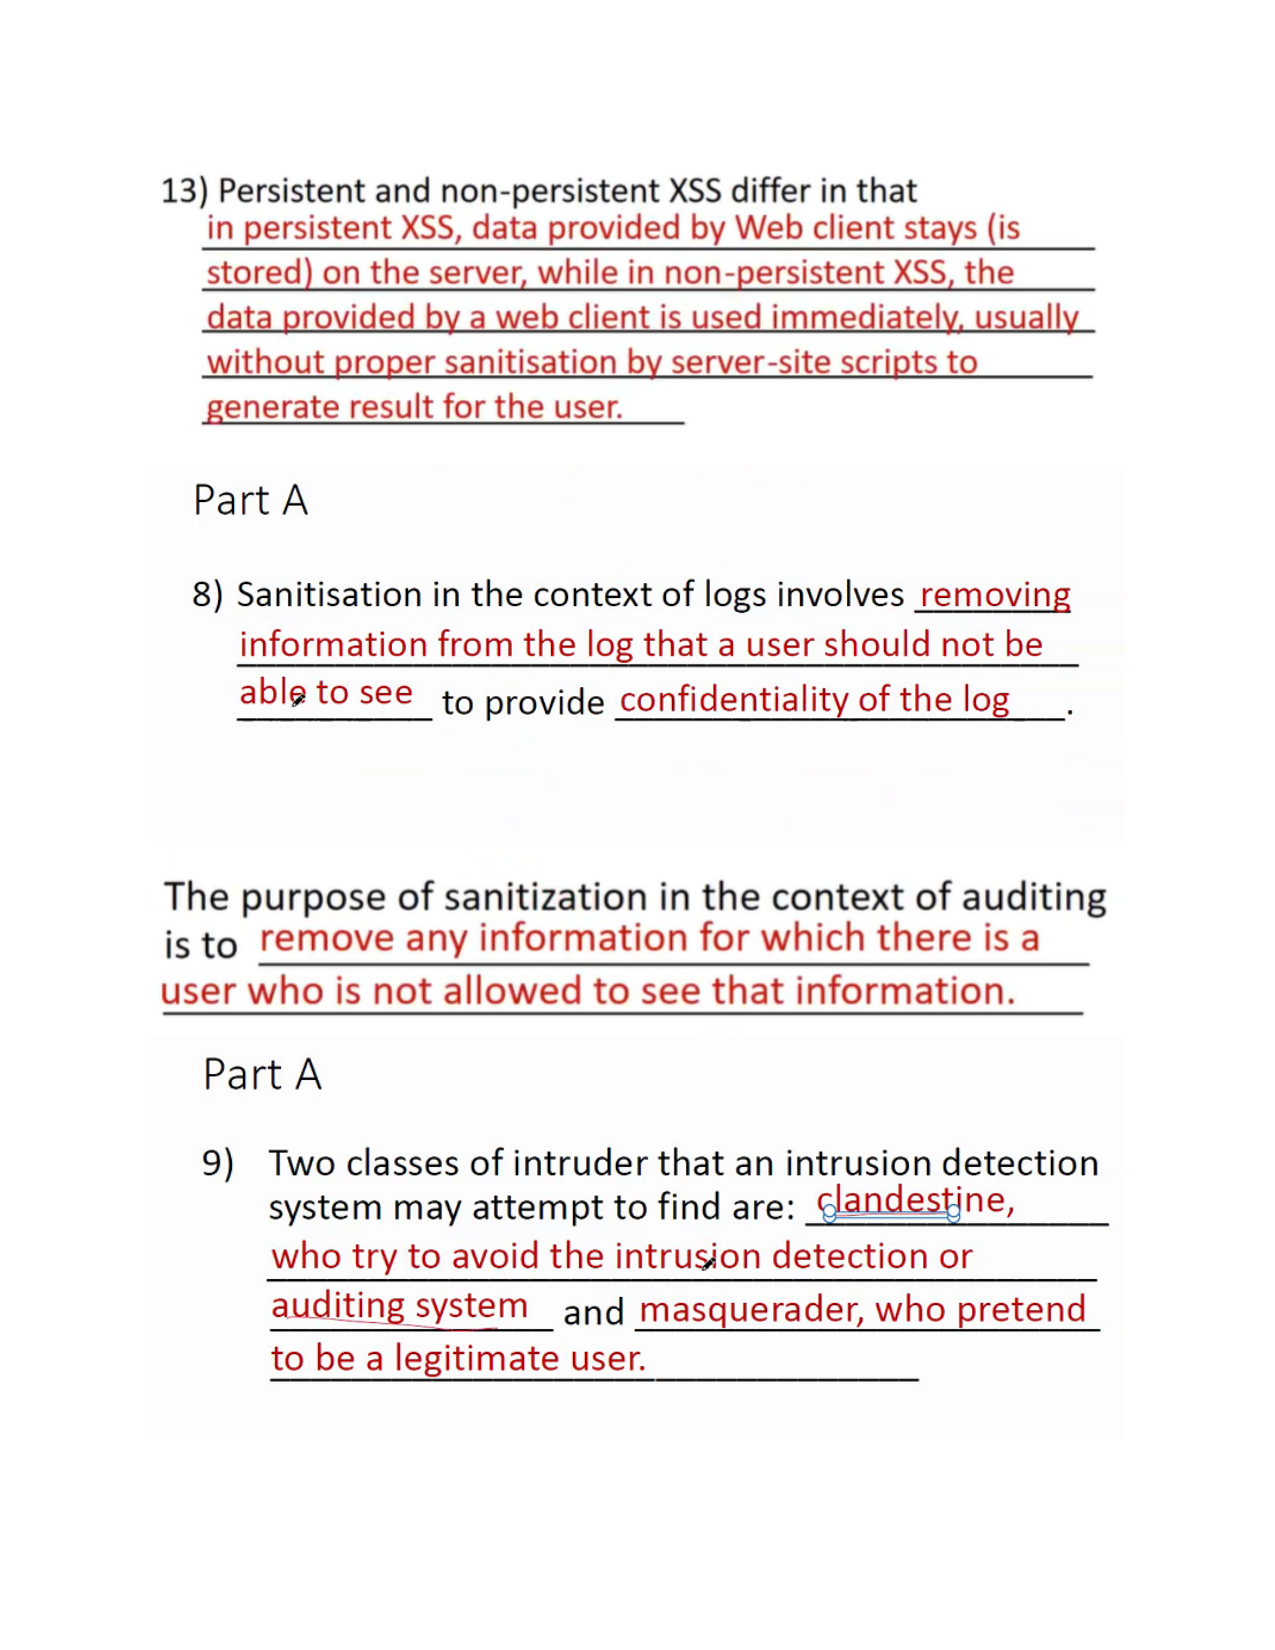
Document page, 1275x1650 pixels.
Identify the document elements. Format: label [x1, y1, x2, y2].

picture [150, 842, 1125, 1035]
picture [150, 150, 1125, 463]
picture [150, 1036, 1125, 1440]
picture [150, 465, 1125, 841]
